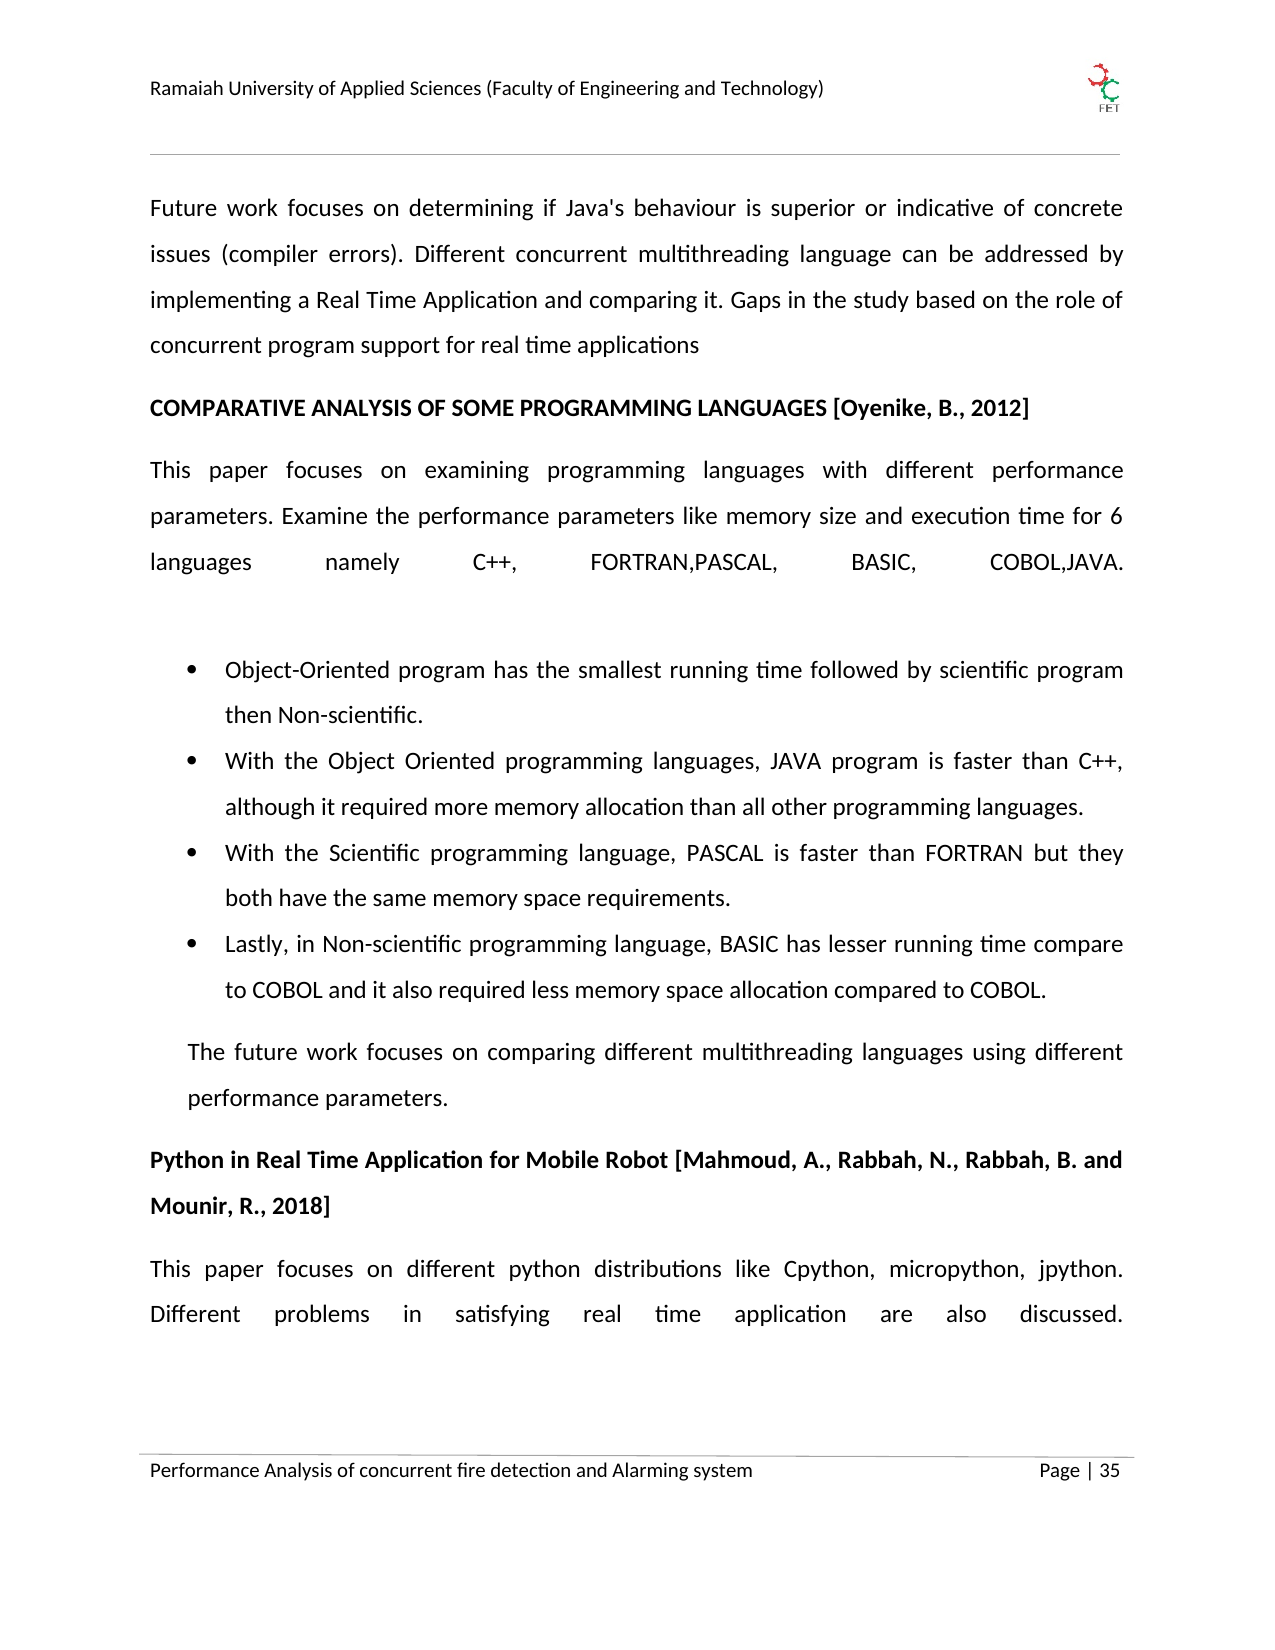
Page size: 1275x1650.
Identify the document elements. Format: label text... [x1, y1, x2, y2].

text COMPARATIVE ANALYSIS OF SOME PROGRAMMING LANGUAGES [Oyenike, B., 2012] [150, 392, 1125, 422]
list With the Object Oriented programming languages, JAVA program is faster than C++, although it required more memory allocation than all other programming languages. [187, 745, 1125, 822]
text Python in Real Time Application for Mobile Robot [Mahmoud, A., Rabbah, N., Rabbah, B. and Mounir, R., 2018] [150, 1144, 1125, 1221]
text Future work focuses on determining if Java's behaviour is superior or indicative of concrete issues (compiler errors). Different concurrent multithreading language can be addressed by implementing a Real Time Application and comparing it. Gaps in the study based on the role of concurrent program support for real time applications [150, 192, 1125, 360]
list Lastly, in Non-scientific programming language, BASIC has lesser running time compare to COBOL and it also required less memory space allocation compared to COBOL. [187, 928, 1125, 1004]
list Object-Oriented program has the smallest running time followed by scientific program then Non-scientific. [187, 654, 1125, 730]
text This paper focuses on examining programming languages with different performance parameters. Examine the performance parameters like memory size and execution time for 6 languages namely C++, FORTRAN,PASCAL, BASIC, COBOL,JAVA. [150, 454, 1125, 622]
text The future work focuses on comparing different multithreading languages using different performance parameters. [187, 1036, 1125, 1113]
picture [1084, 57, 1125, 118]
text This paper focuses on different python distributions like Cpython, micropython, jpython. Different problems in satisfying real time application are also discussed. [150, 1253, 1125, 1375]
list With the Scientific programming language, PASCAL is faster than FORTRAN but they both have the same memory space requirements. [187, 837, 1125, 913]
